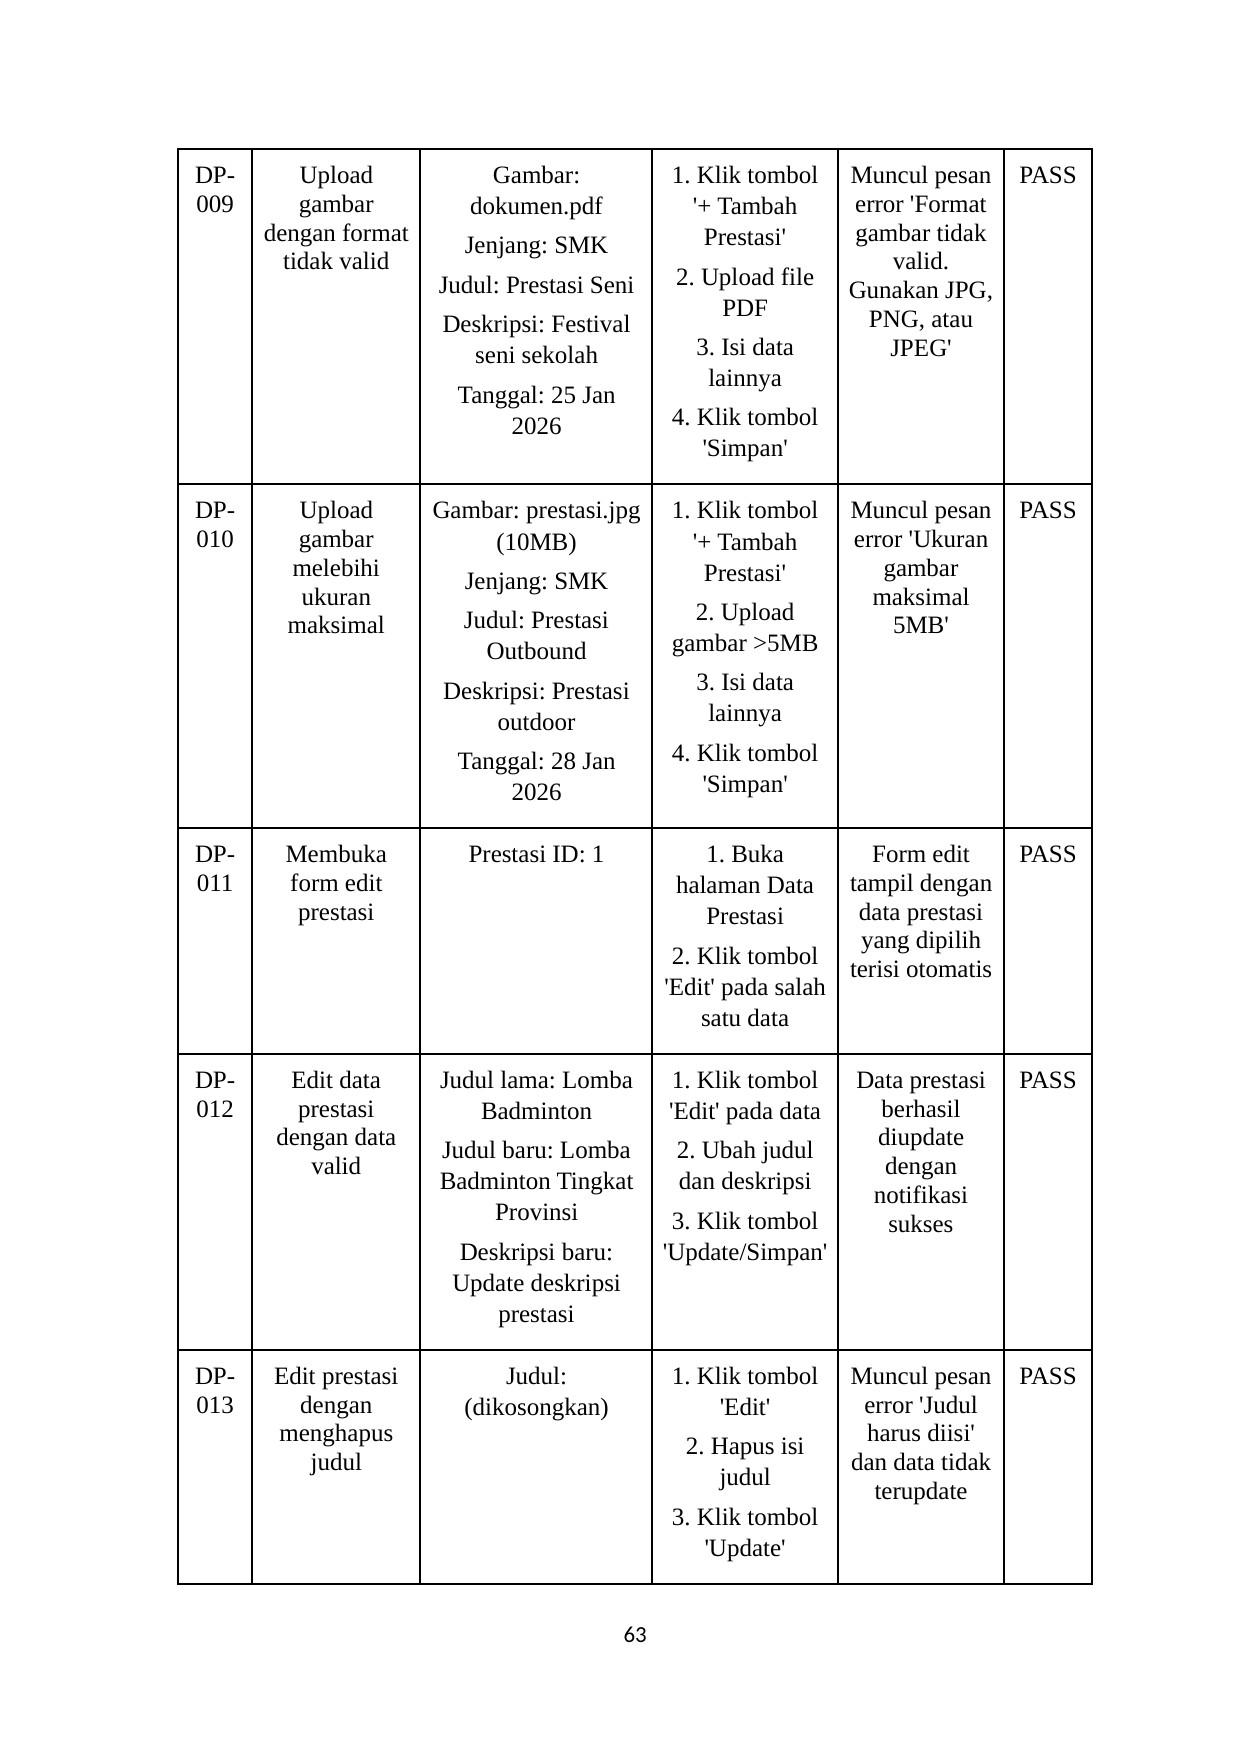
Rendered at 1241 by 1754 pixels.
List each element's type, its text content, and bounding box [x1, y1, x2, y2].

table_cell Edit data prestasi dengan data valid [253, 1055, 419, 1348]
table_cell PASS [1005, 485, 1091, 827]
table_cell Prestasi ID: 1 [421, 829, 651, 1052]
table_cell Gambar: dokumen.pdf Jenjang: SMK Judul: Prestasi Seni Deskripsi: Festival seni sekolah Tanggal: 25 Jan 2026 [421, 150, 651, 483]
table_cell Upload gambar dengan format tidak valid [253, 150, 419, 483]
table_cell 1. Klik tombol 'Edit' 2. Hapus isi judul 3. Klik tombol 'Update' [653, 1351, 837, 1582]
table_cell 1. Klik tombol '+ Tambah Prestasi' 2. Upload file PDF 3. Isi data lainnya 4. Klik tombol 'Simpan' [653, 150, 837, 483]
table_cell 1. Buka halaman Data Prestasi 2. Klik tombol 'Edit' pada salah satu data [653, 829, 837, 1052]
table_cell PASS [1005, 150, 1091, 483]
table_cell 1. Klik tombol '+ Tambah Prestasi' 2. Upload gambar >5MB 3. Isi data lainnya 4. Klik tombol 'Simpan' [653, 485, 837, 827]
table_cell Muncul pesan error 'Format gambar tidak valid. Gunakan JPG, PNG, atau JPEG' [839, 150, 1003, 483]
table_cell Judul: (dikosongkan) [421, 1351, 651, 1582]
table_cell PASS [1005, 1055, 1091, 1348]
table_cell Muncul pesan error 'Judul harus diisi' dan data tidak terupdate [839, 1351, 1003, 1582]
table_cell Upload gambar melebihi ukuran maksimal [253, 485, 419, 827]
table_cell Gambar: prestasi.jpg (10MB) Jenjang: SMK Judul: Prestasi Outbound Deskripsi: Prestasi outdoor Tanggal: 28 Jan 2026 [421, 485, 651, 827]
table_cell Data prestasi berhasil diupdate dengan notifikasi sukses [839, 1055, 1003, 1348]
table_cell Membuka form edit prestasi [253, 829, 419, 1052]
table_cell Edit prestasi dengan menghapus judul [253, 1351, 419, 1582]
table_cell DP-013 [179, 1351, 251, 1582]
table_cell PASS [1005, 829, 1091, 1052]
table_cell 1. Klik tombol 'Edit' pada data 2. Ubah judul dan deskripsi 3. Klik tombol 'Update/Simpan' [653, 1055, 837, 1348]
table_cell DP-012 [179, 1055, 251, 1348]
table_cell Form edit tampil dengan data prestasi yang dipilih terisi otomatis [839, 829, 1003, 1052]
table_cell PASS [1005, 1351, 1091, 1582]
table_cell DP-010 [179, 485, 251, 827]
table_cell DP-011 [179, 829, 251, 1052]
table_cell DP-009 [179, 150, 251, 483]
table_cell Muncul pesan error 'Ukuran gambar maksimal 5MB' [839, 485, 1003, 827]
table_cell Judul lama: Lomba Badminton Judul baru: Lomba Badminton Tingkat Provinsi Deskripsi baru: Update deskripsi prestasi [421, 1055, 651, 1348]
